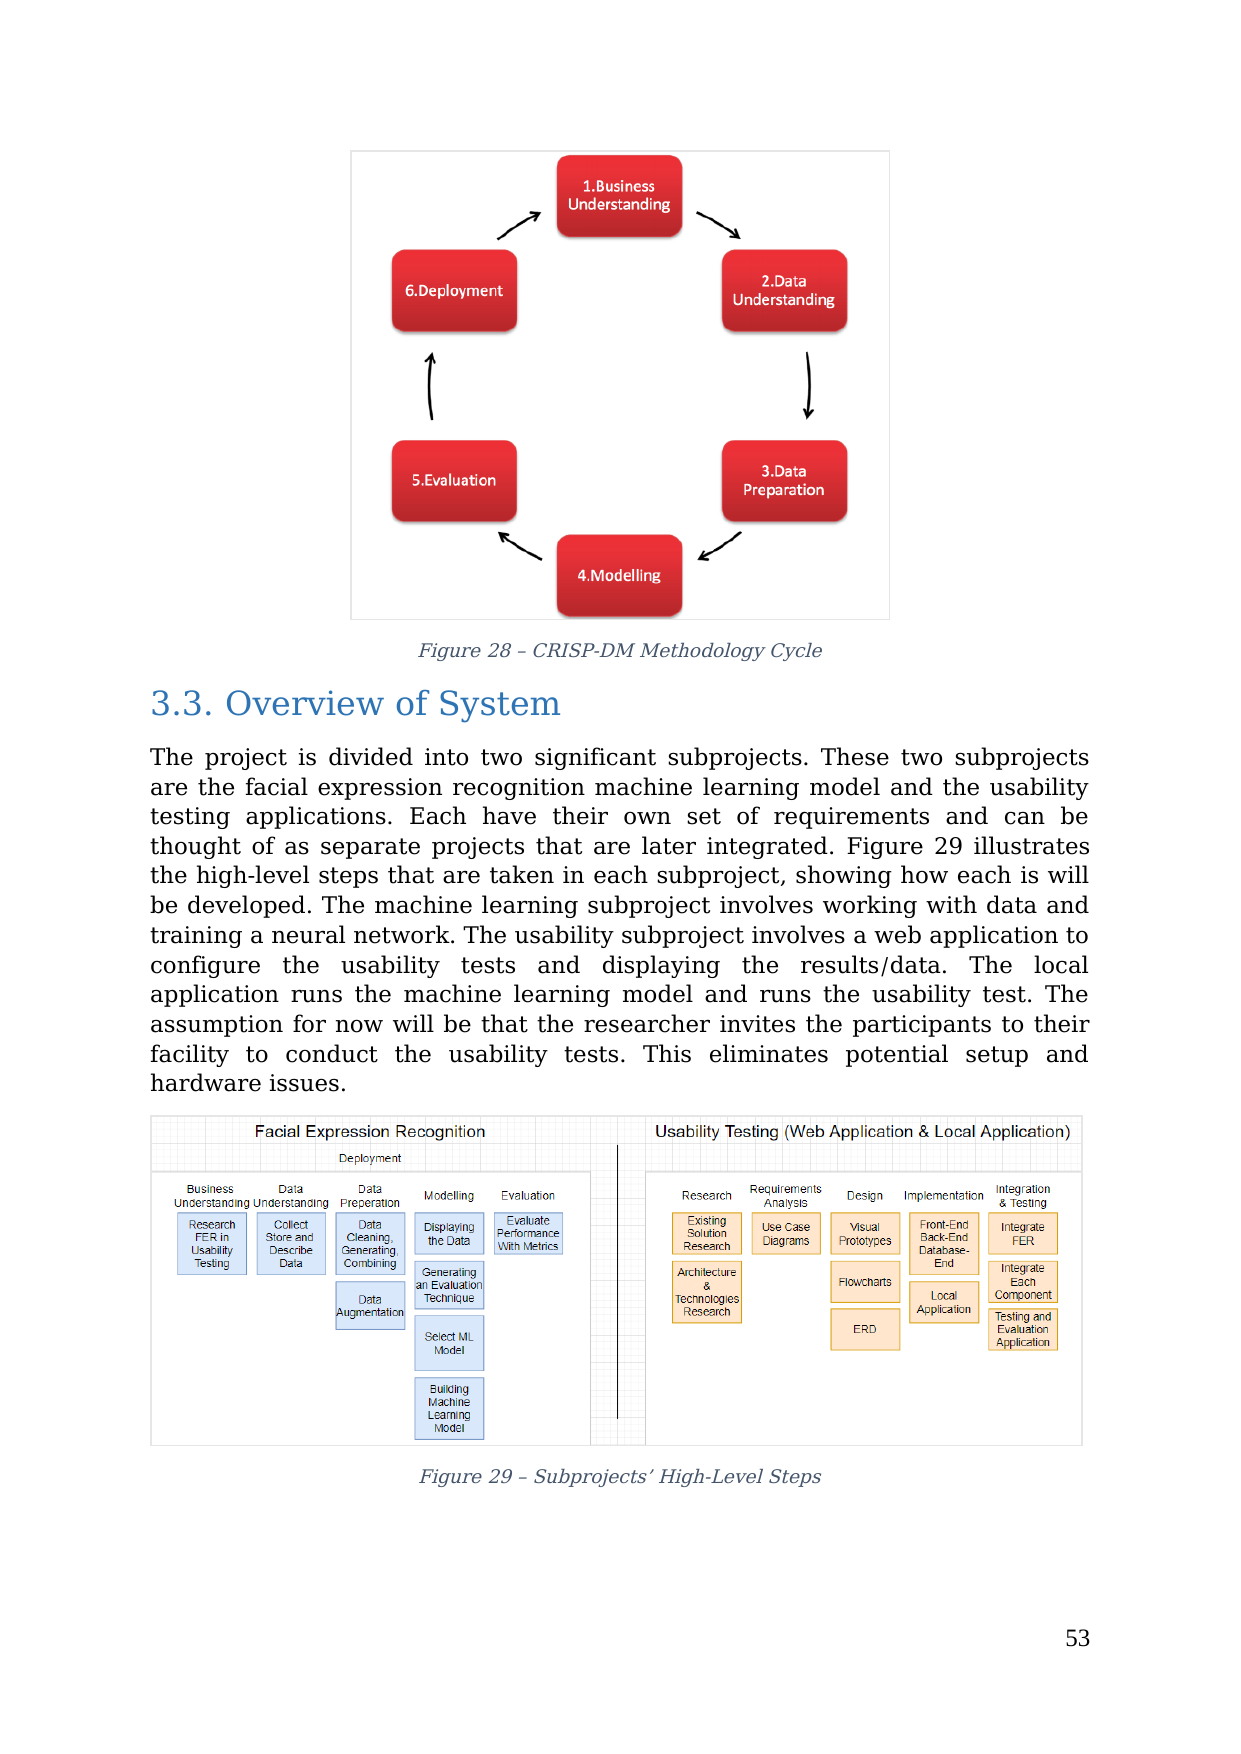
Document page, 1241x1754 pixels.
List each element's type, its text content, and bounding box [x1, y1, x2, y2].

text Figure 29 – Subprojects’ High-Level Steps [150, 1465, 1090, 1487]
picture [352, 152, 889, 619]
text Figure 28 – CRISP-DM Methodology Cycle [150, 639, 1090, 662]
picture [152, 1117, 1081, 1445]
text The project is divided into two significant subprojects. These two subprojects are the facial expression recognition machine learning model and the usability testing applications. Each have their own set of requirements and can be thought of as separate projects that are later integrated. Figure 29 illustrates the high-level steps that are taken in each subproject, showing how each is will be developed. The machine learning subproject involves working with data and training a neural network. The usability subproject involves a web application to configure the usability tests and displaying the results/data. The local application runs the machine learning model and runs the usability test. The assumption for now will be that the researcher invites the participants to their facility to conduct the usability tests. This eliminates potential setup and hardware issues. [150, 742, 1090, 1097]
subtitle Overview of System [150, 682, 1090, 722]
